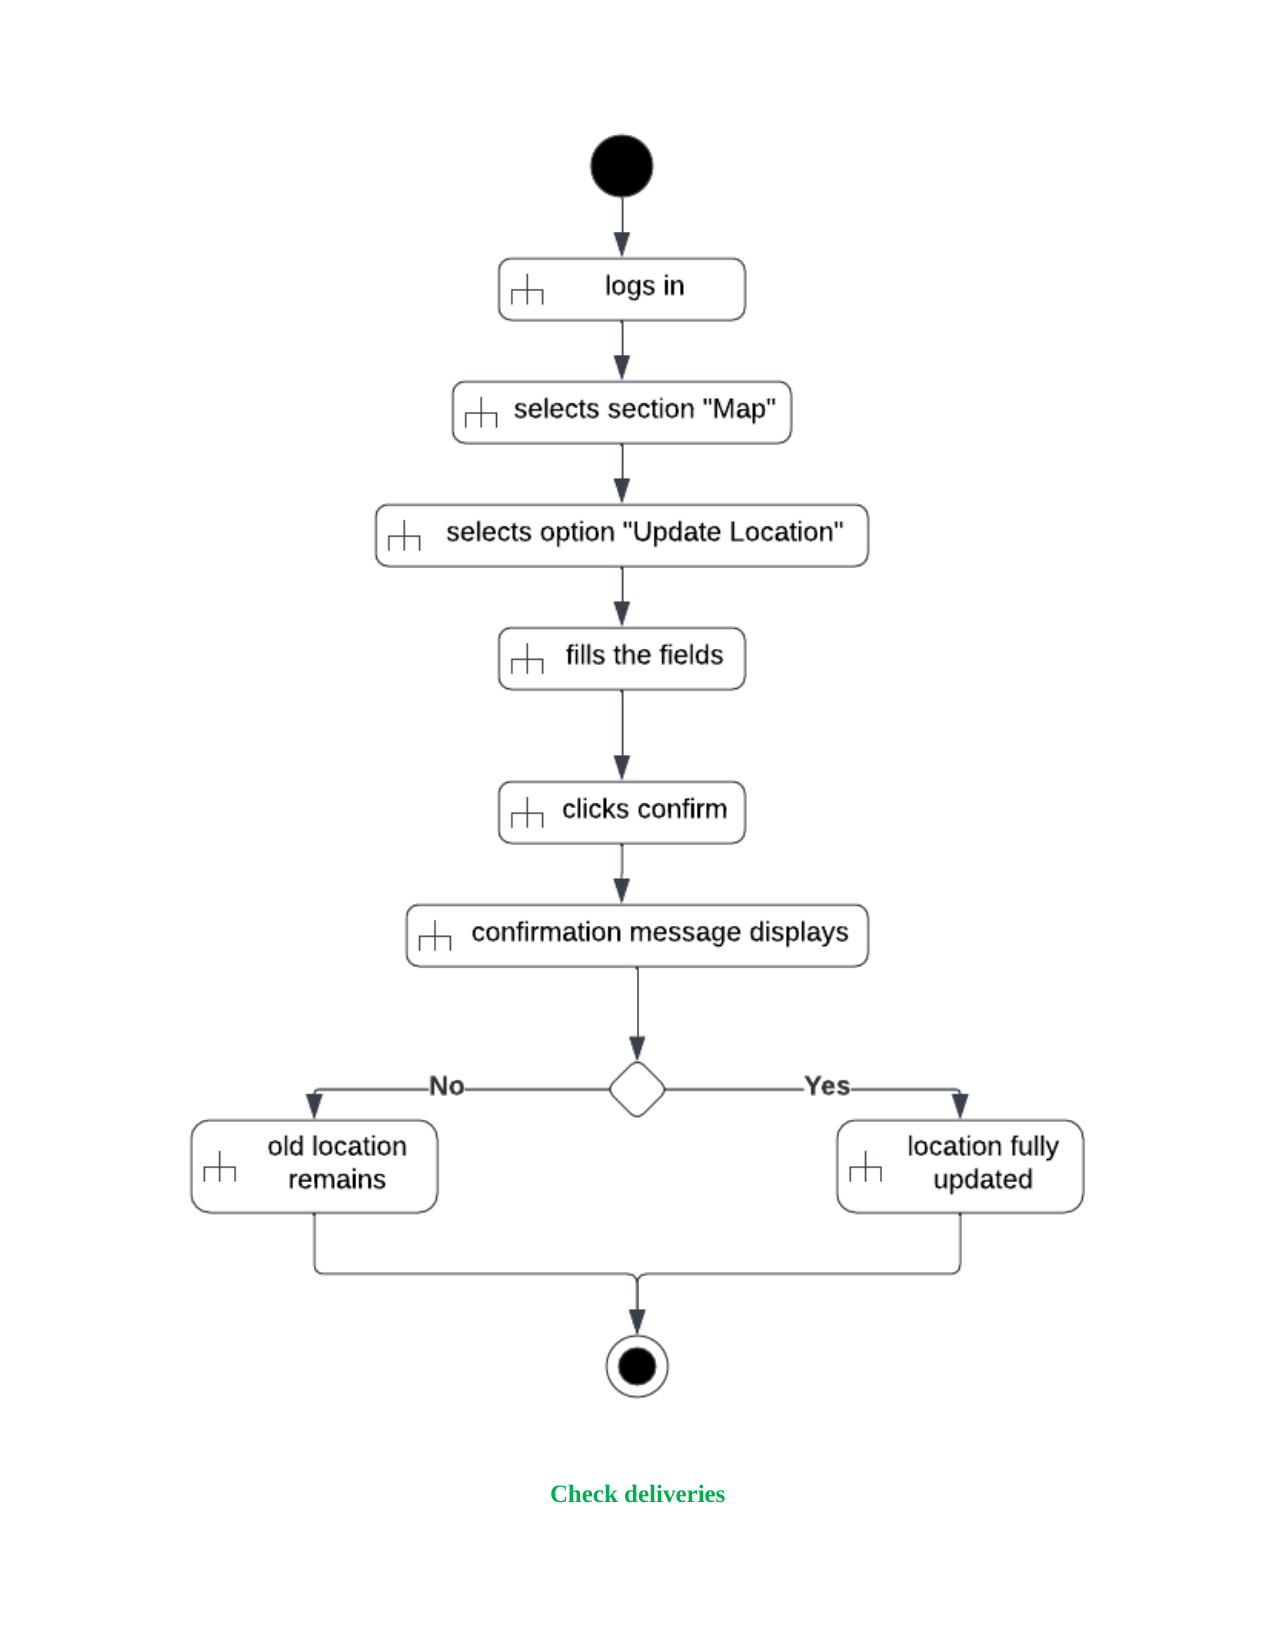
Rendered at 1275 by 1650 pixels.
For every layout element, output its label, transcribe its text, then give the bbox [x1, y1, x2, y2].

picture [130, 75, 1145, 1459]
text Check deliveries [75, 1479, 1200, 1508]
